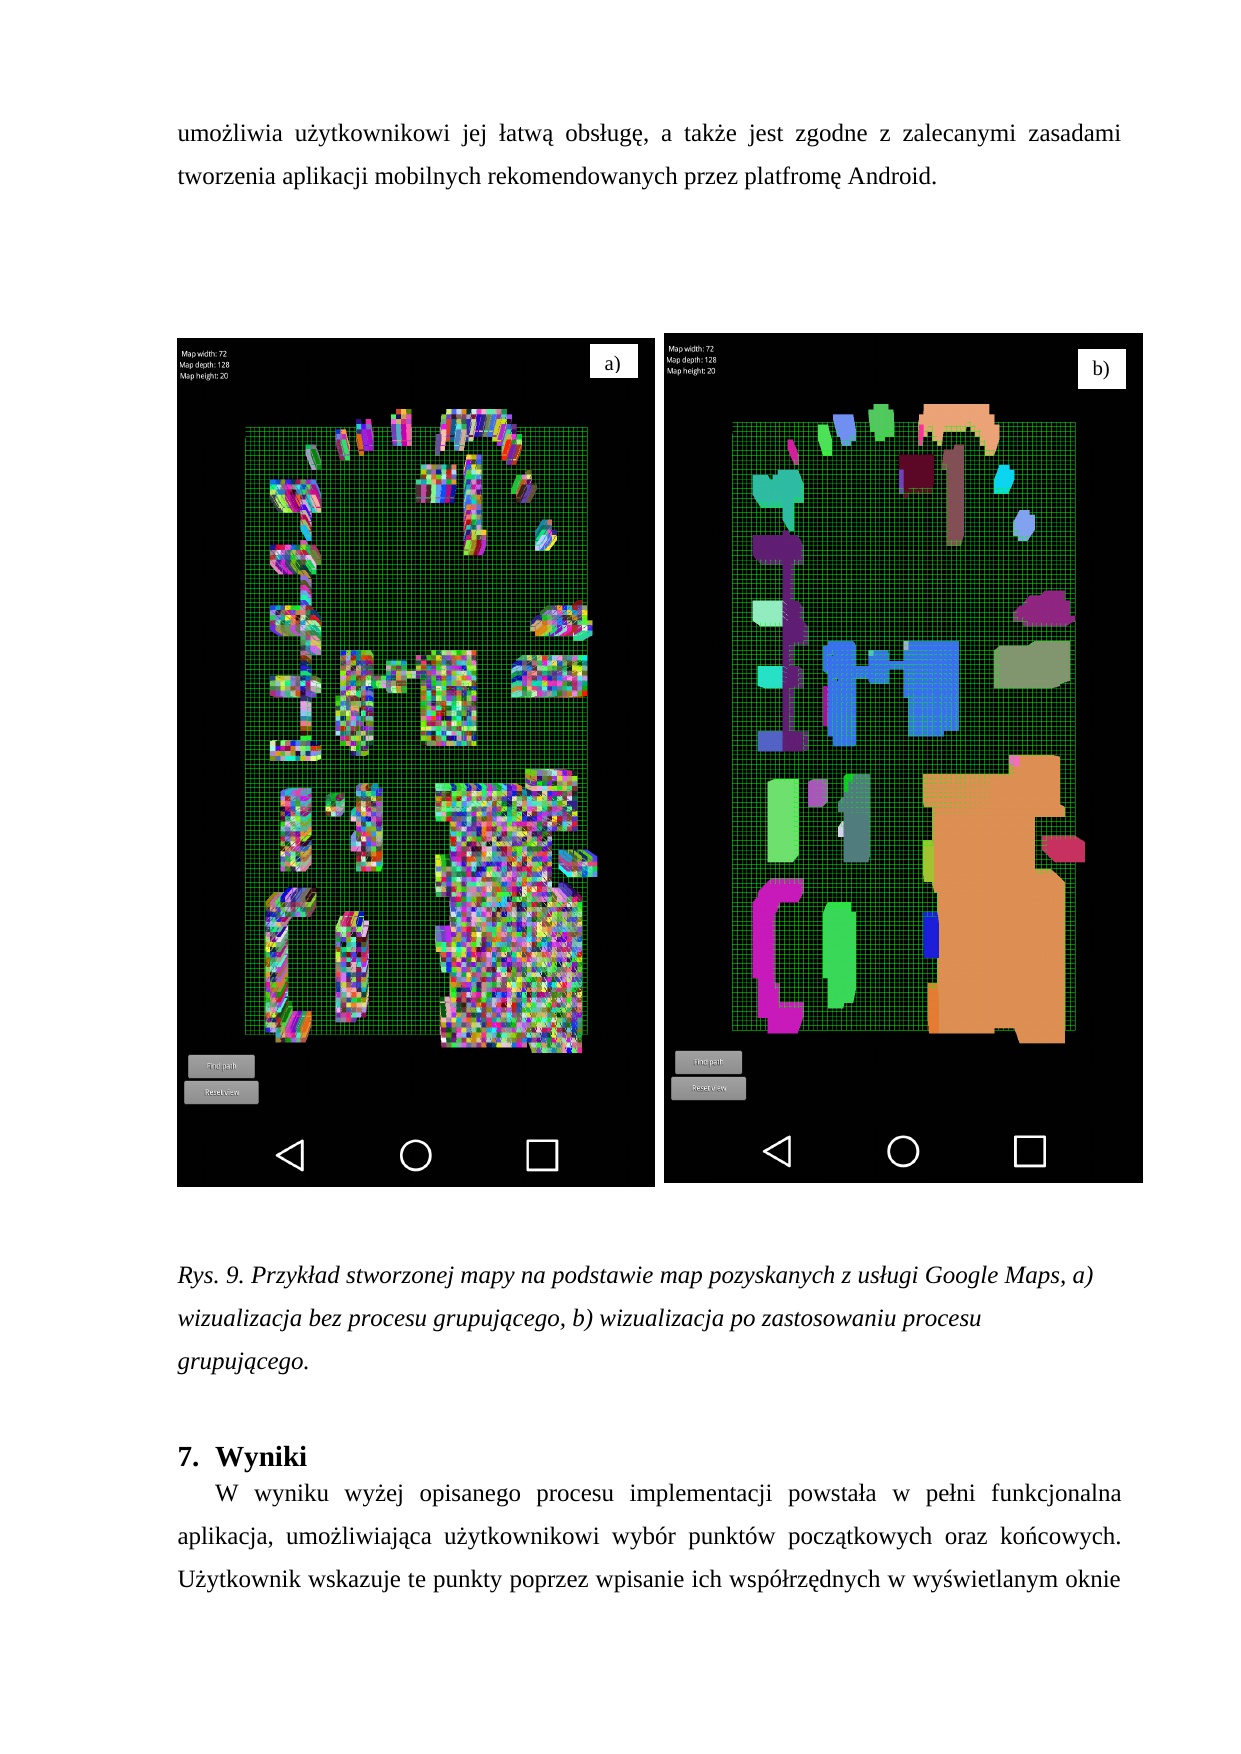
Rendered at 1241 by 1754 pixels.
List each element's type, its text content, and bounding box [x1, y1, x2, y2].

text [177, 1478, 1122, 1593]
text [177, 118, 1122, 190]
picture [664, 333, 1143, 1183]
picture [177, 338, 655, 1187]
subtitle Wyniki [177, 1439, 1122, 1473]
text Rys. 9. Przykład stworzonej mapy na podstawie map pozyskanych z usługi Google Maps, a) wizualizacja bez procesu grupującego, b) wizualizacja po zastosowaniu procesu grupującego. [177, 1260, 1122, 1375]
